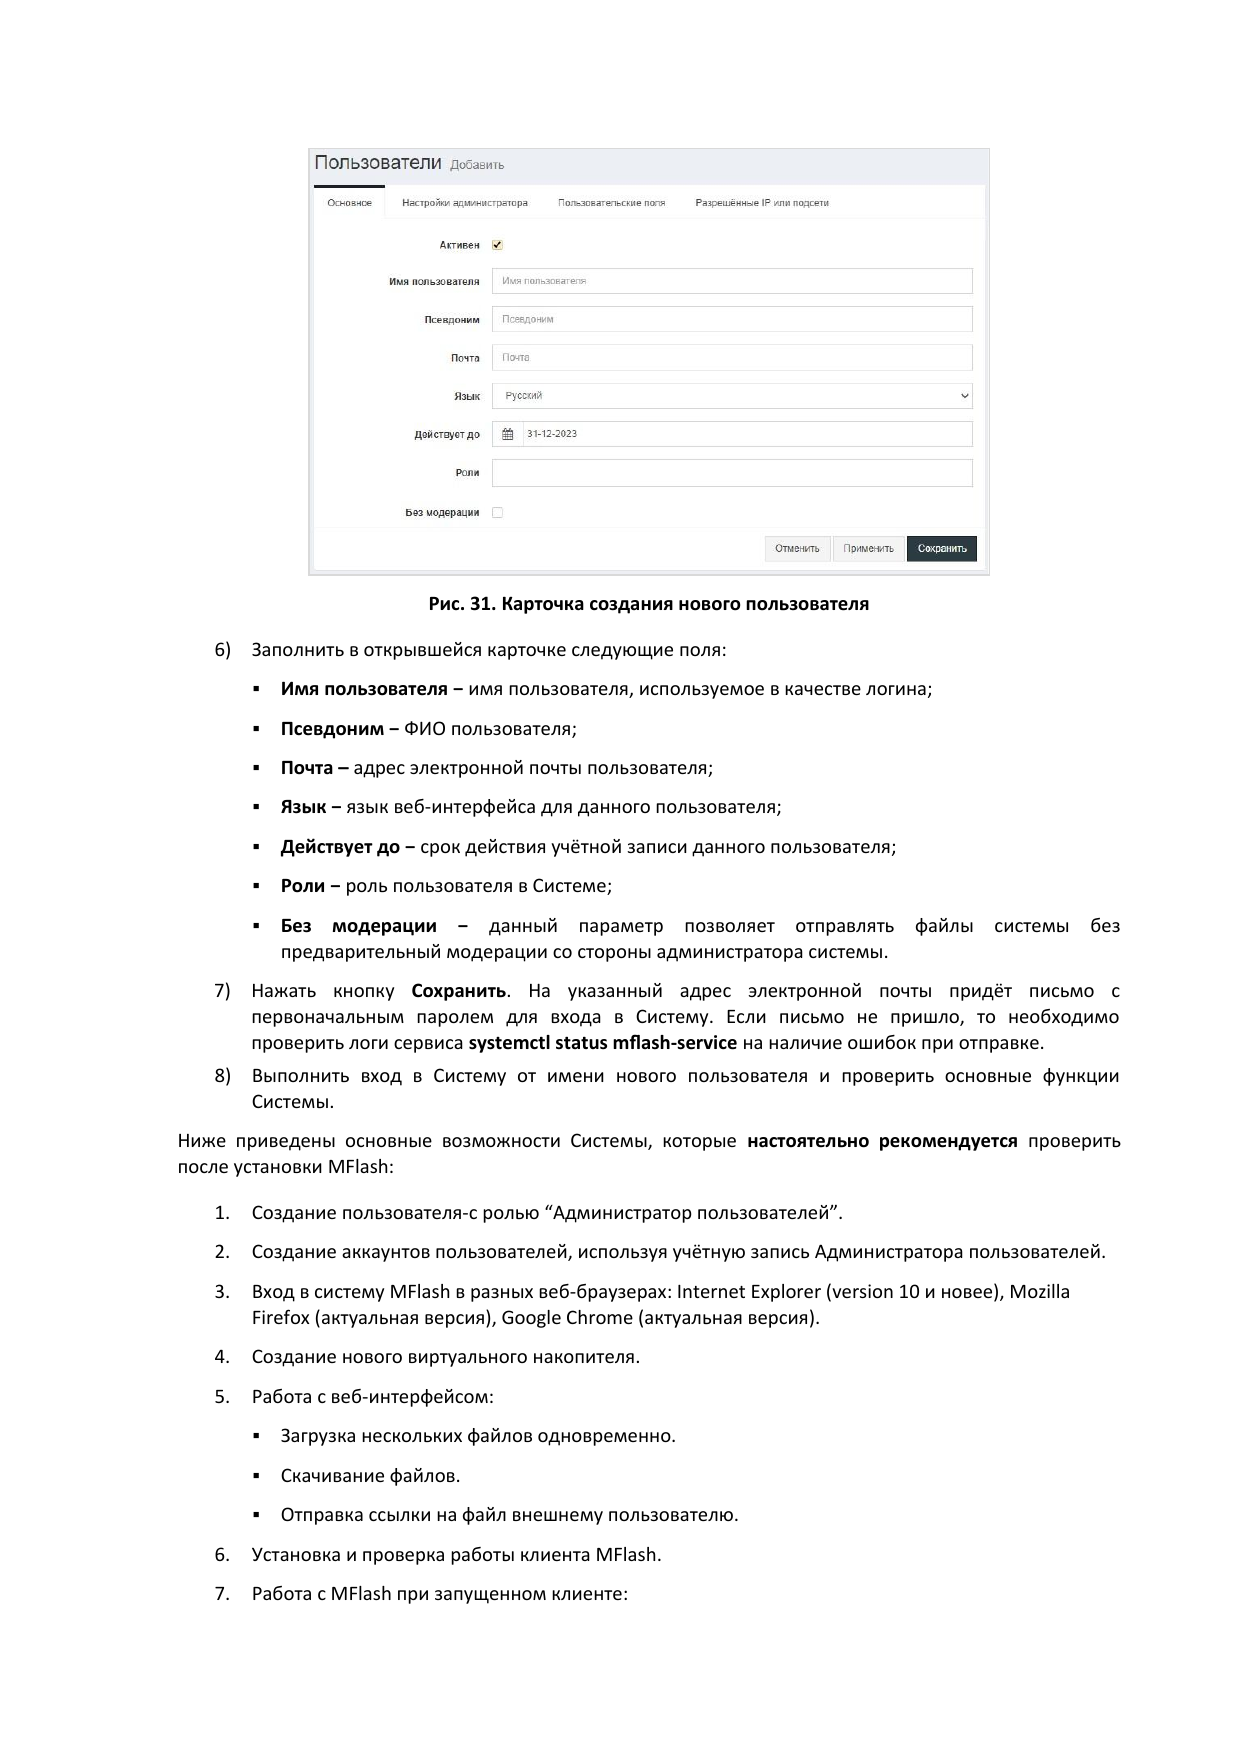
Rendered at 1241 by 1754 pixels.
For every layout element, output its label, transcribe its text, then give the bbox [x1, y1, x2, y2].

list Создание аккаунтов пользователей, используя учётную запись Администратора пользователей. [214, 1239, 1121, 1264]
list Работа с веб-интерфейсом: [214, 1383, 1121, 1408]
text Ниже приведены основные возможности Системы, которые настоятельно рекомендуется проверить после установки MFlash: [177, 1128, 1121, 1179]
list Заполнить в открывшейся карточке следующие поля: [214, 636, 1121, 661]
list Псевдоним − ФИО пользователя; [252, 715, 1121, 740]
list Создание нового виртуального накопителя. [214, 1343, 1121, 1369]
list Работа с MFlash при запущенном клиенте: [214, 1580, 1121, 1606]
list Загрузка нескольких файлов одновременно. [252, 1422, 1121, 1448]
list Почта – адрес электронной почты пользователя; [252, 754, 1121, 779]
list Установка и проверка работы клиента MFlash. [214, 1541, 1121, 1566]
list Отправка ссылки на файл внешнему пользователю. [252, 1501, 1121, 1527]
list Создание пользователя-с ролью “Администратор пользователей”. [214, 1199, 1121, 1224]
list Без модерации − данный параметр позволяет отправлять файлы системы без предварительный модерации со стороны администратора системы. [252, 912, 1121, 963]
list Выполнить вход в Систему от имени нового пользователя и проверить основные функции Системы. [214, 1062, 1121, 1113]
list Нажать кнопку Сохранить. На указанный адрес электронной почты придёт письмо с первоначальным паролем для входа в Систему. Если письмо не пришло, то необходимо проверить логи сервиса systemctl status mflash-service на наличие ошибок при отправке. [214, 977, 1121, 1054]
picture [310, 149, 989, 574]
list Язык − язык веб-интерфейса для данного пользователя; [252, 794, 1121, 819]
list Вход в систему MFlash в разных веб-браузерах: Internet Explorer (version 10 и новее), Mozilla Firefox (актуальная версия), Google Chrome (актуальная версия). [214, 1278, 1121, 1329]
text Рис. 31. Карточка создания нового пользователя [177, 590, 1121, 615]
list Имя пользователя − имя пользователя, используемое в качестве логина; [252, 675, 1121, 701]
list Действует до − срок действия учётной записи данного пользователя; [252, 833, 1121, 858]
list Роли − роль пользователя в Системе; [252, 873, 1121, 898]
list Скачивание файлов. [252, 1462, 1121, 1487]
